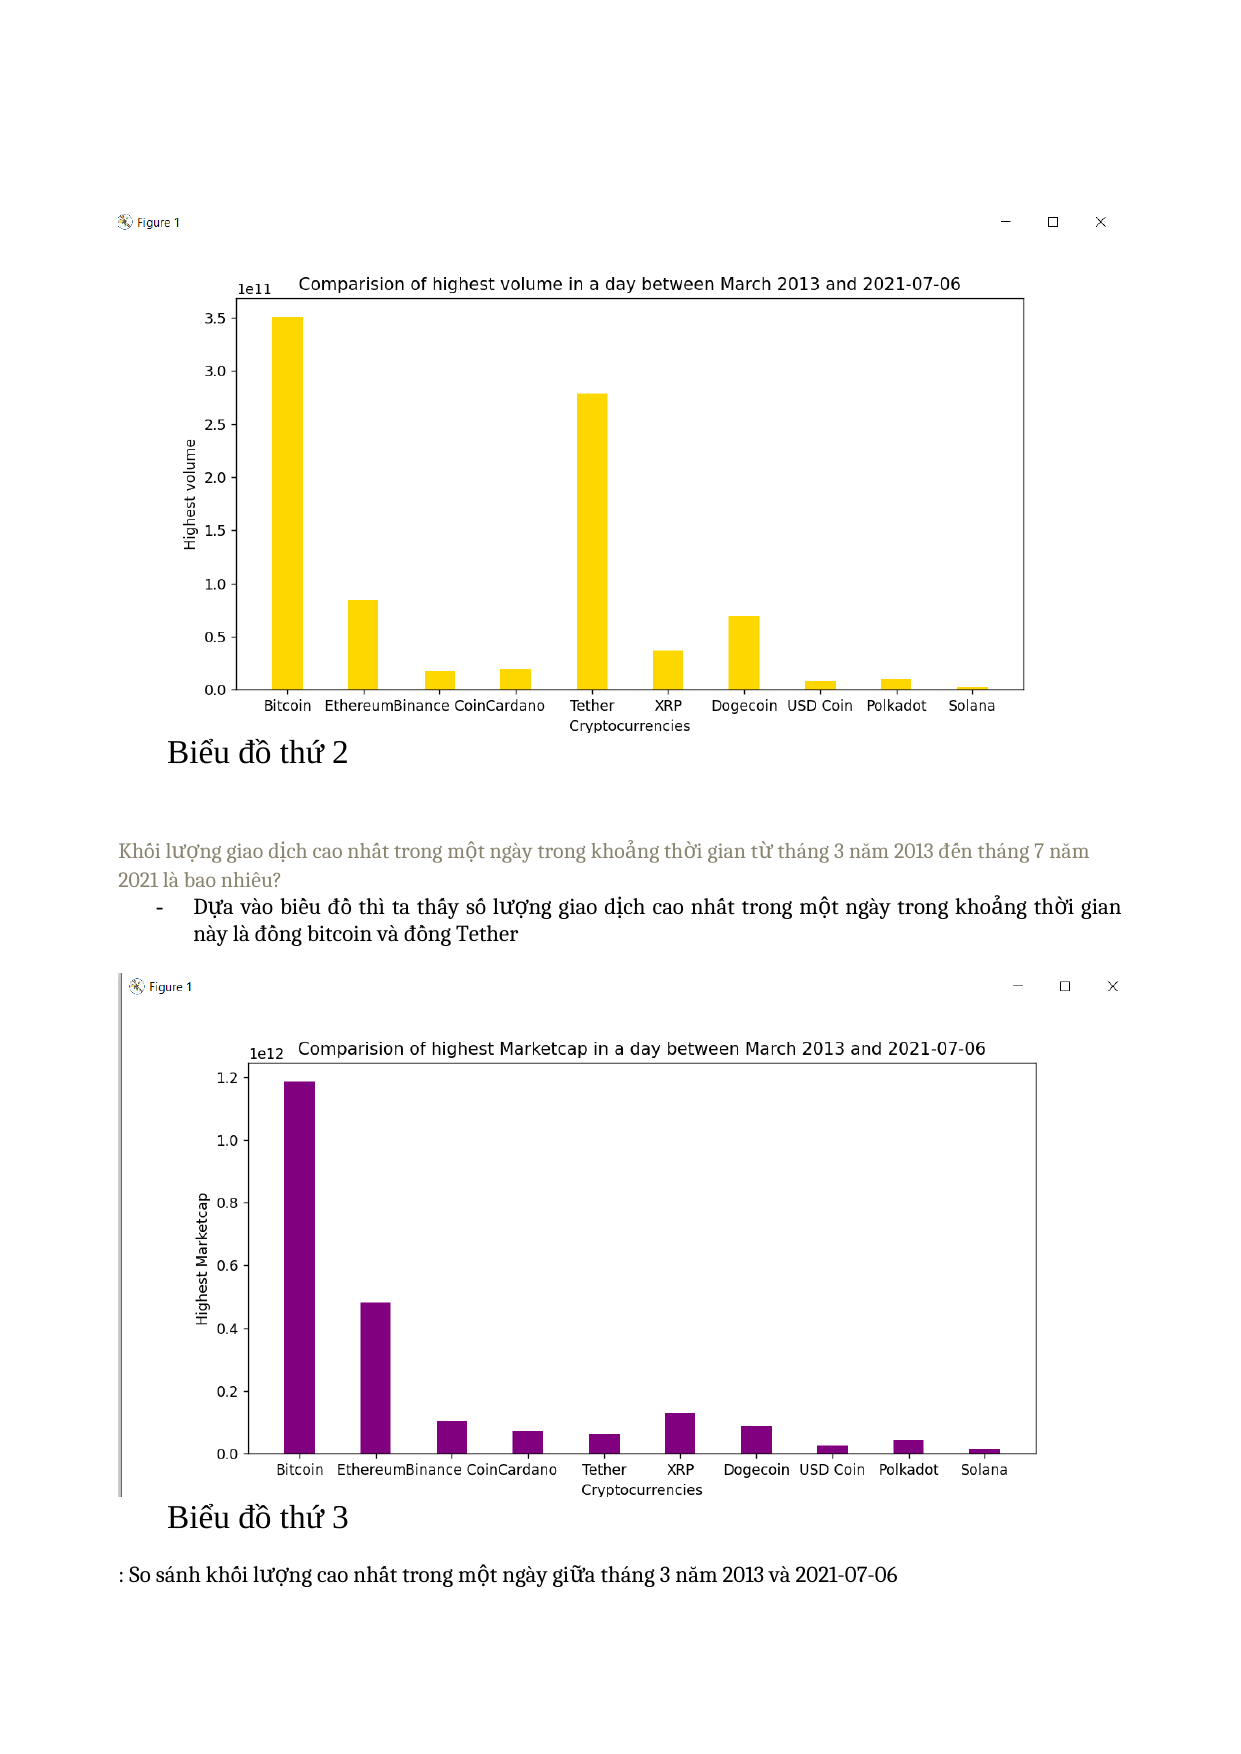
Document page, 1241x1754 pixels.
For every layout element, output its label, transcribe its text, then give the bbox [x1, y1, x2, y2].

subtitle Biểu đồ thứ 3 [167, 1497, 1122, 1535]
picture [118, 973, 1123, 1497]
text Khối lượng giao dịch cao nhất trong một ngày trong khoảng thời gian từ tháng 3 năm 2013 đến tháng 7 năm 2021 là bao nhiêu? [118, 834, 1122, 893]
list Dựa vào biều đồ thì ta thấy số lượng giao dịch cao nhất trong một ngày trong khoảng thời gian này là đồng bitcoin và đồng Tether [156, 893, 1122, 947]
text : So sánh khối lượng cao nhất trong một ngày giữa tháng 3 năm 2013 và 2021-07-06 [118, 1562, 1122, 1588]
subtitle Biểu đồ thứ 2 [167, 733, 1122, 771]
picture [118, 210, 1123, 733]
